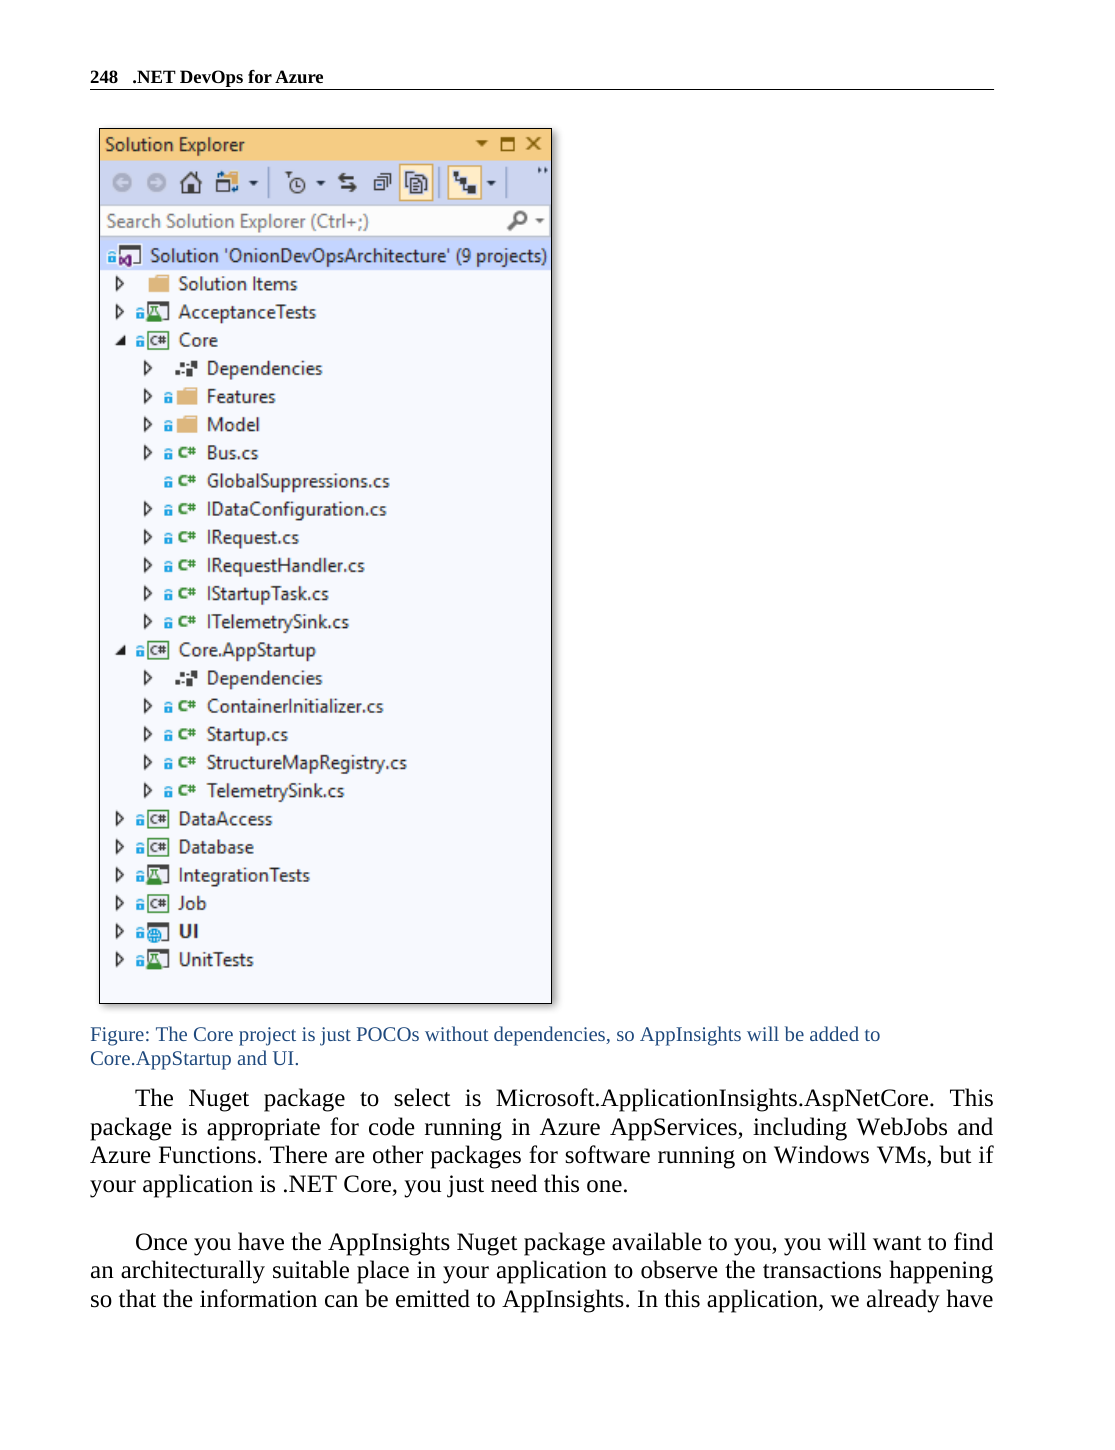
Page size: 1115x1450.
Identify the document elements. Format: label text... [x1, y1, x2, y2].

text Figure: The Core project is just POCOs without dependencies, so AppInsights will be added to Core.AppStartup and UI. [90, 1022, 994, 1070]
text The Nuget package to select is Microsoft.ApplicationInsights.AspNetCore. This package is appropriate for code running in Azure AppServices, including WebJobs and Azure Functions. There are other packages for software running on Windows VMs, but if your application is .NET Core, you just need this one. [90, 1083, 994, 1198]
picture [100, 129, 551, 1003]
